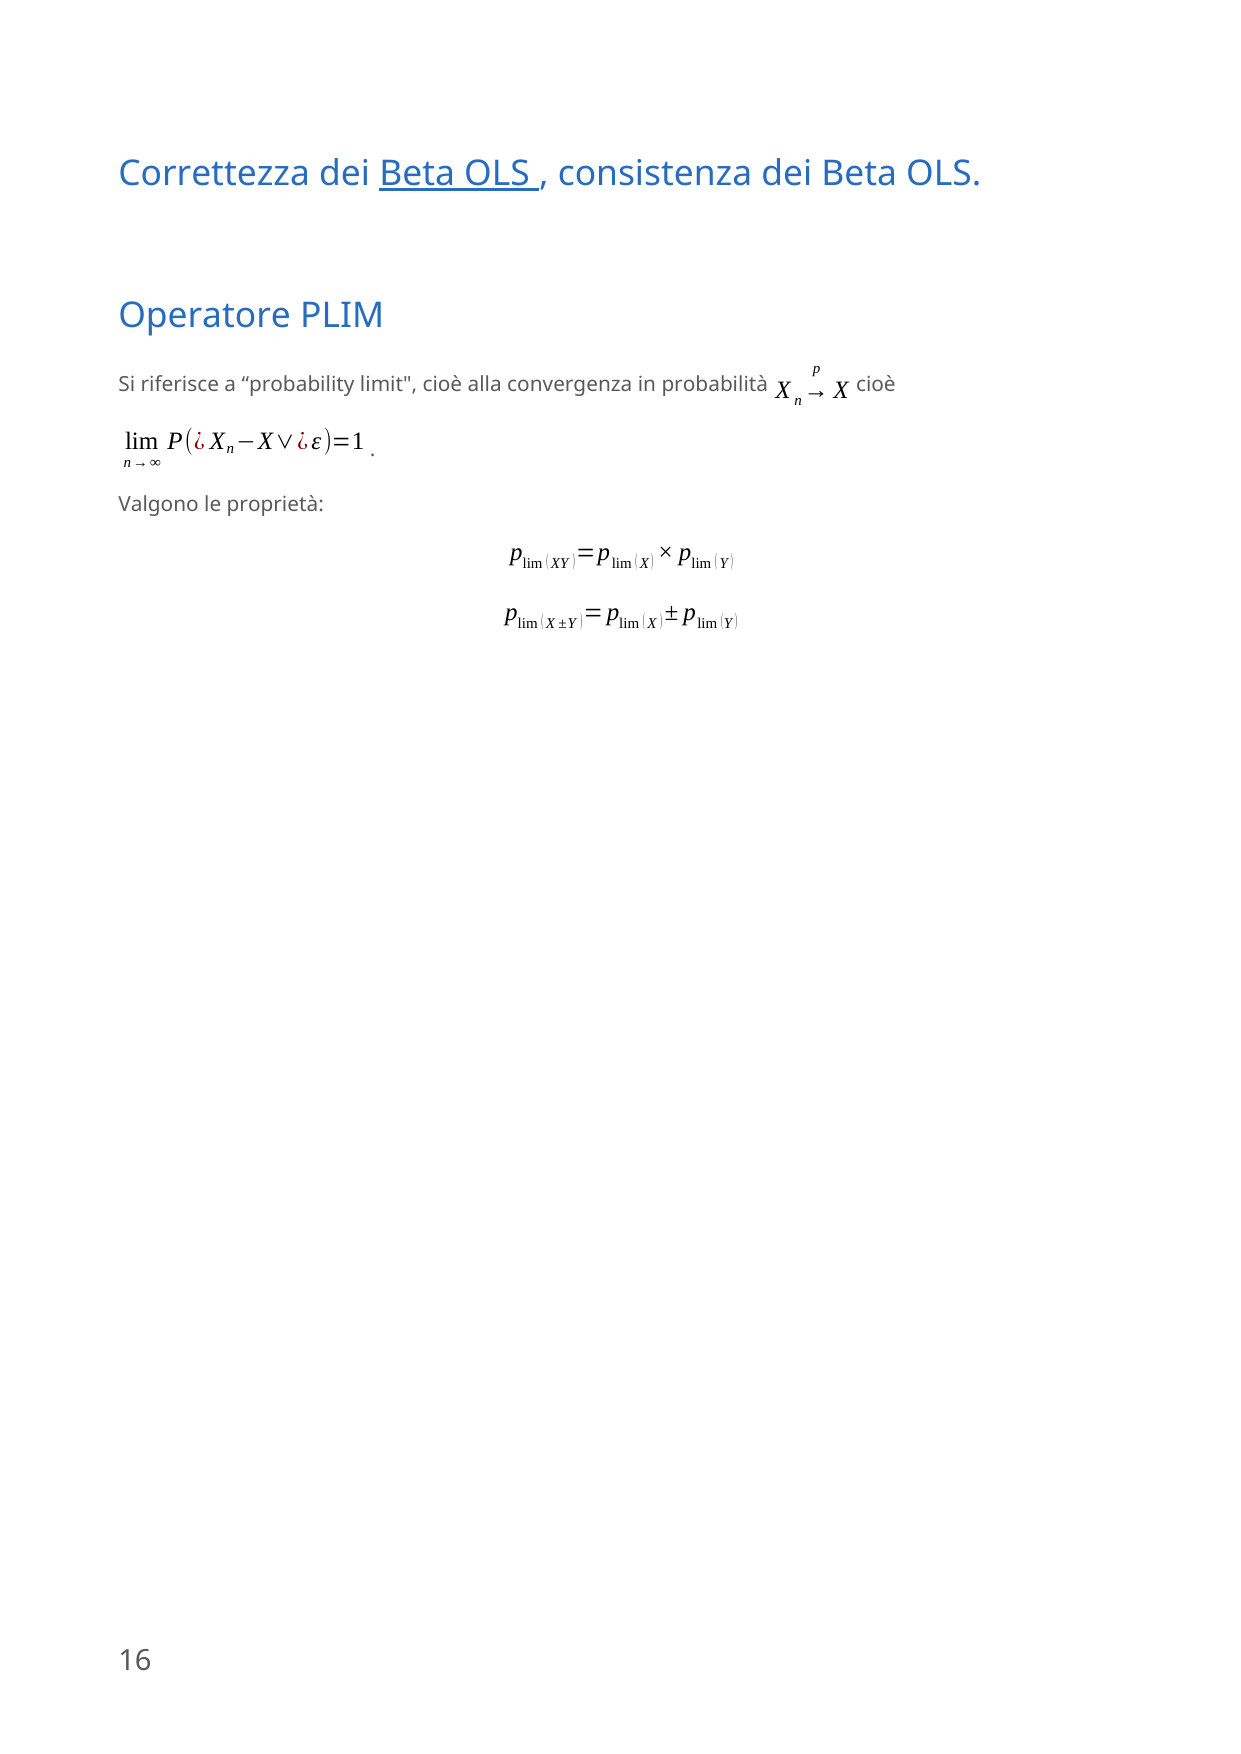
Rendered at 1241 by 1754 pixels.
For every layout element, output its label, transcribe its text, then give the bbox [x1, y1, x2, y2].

subtitle Operatore PLIM [118, 289, 1122, 338]
text . [118, 426, 1122, 471]
subtitle Correttezza dei Beta OLS , consistenza dei Beta OLS. [118, 148, 1122, 196]
text Si riferisce a “probability limit", cioè alla convergenza in probabilità cioè [118, 360, 1122, 408]
text Valgono le proprietà: [118, 489, 1122, 517]
